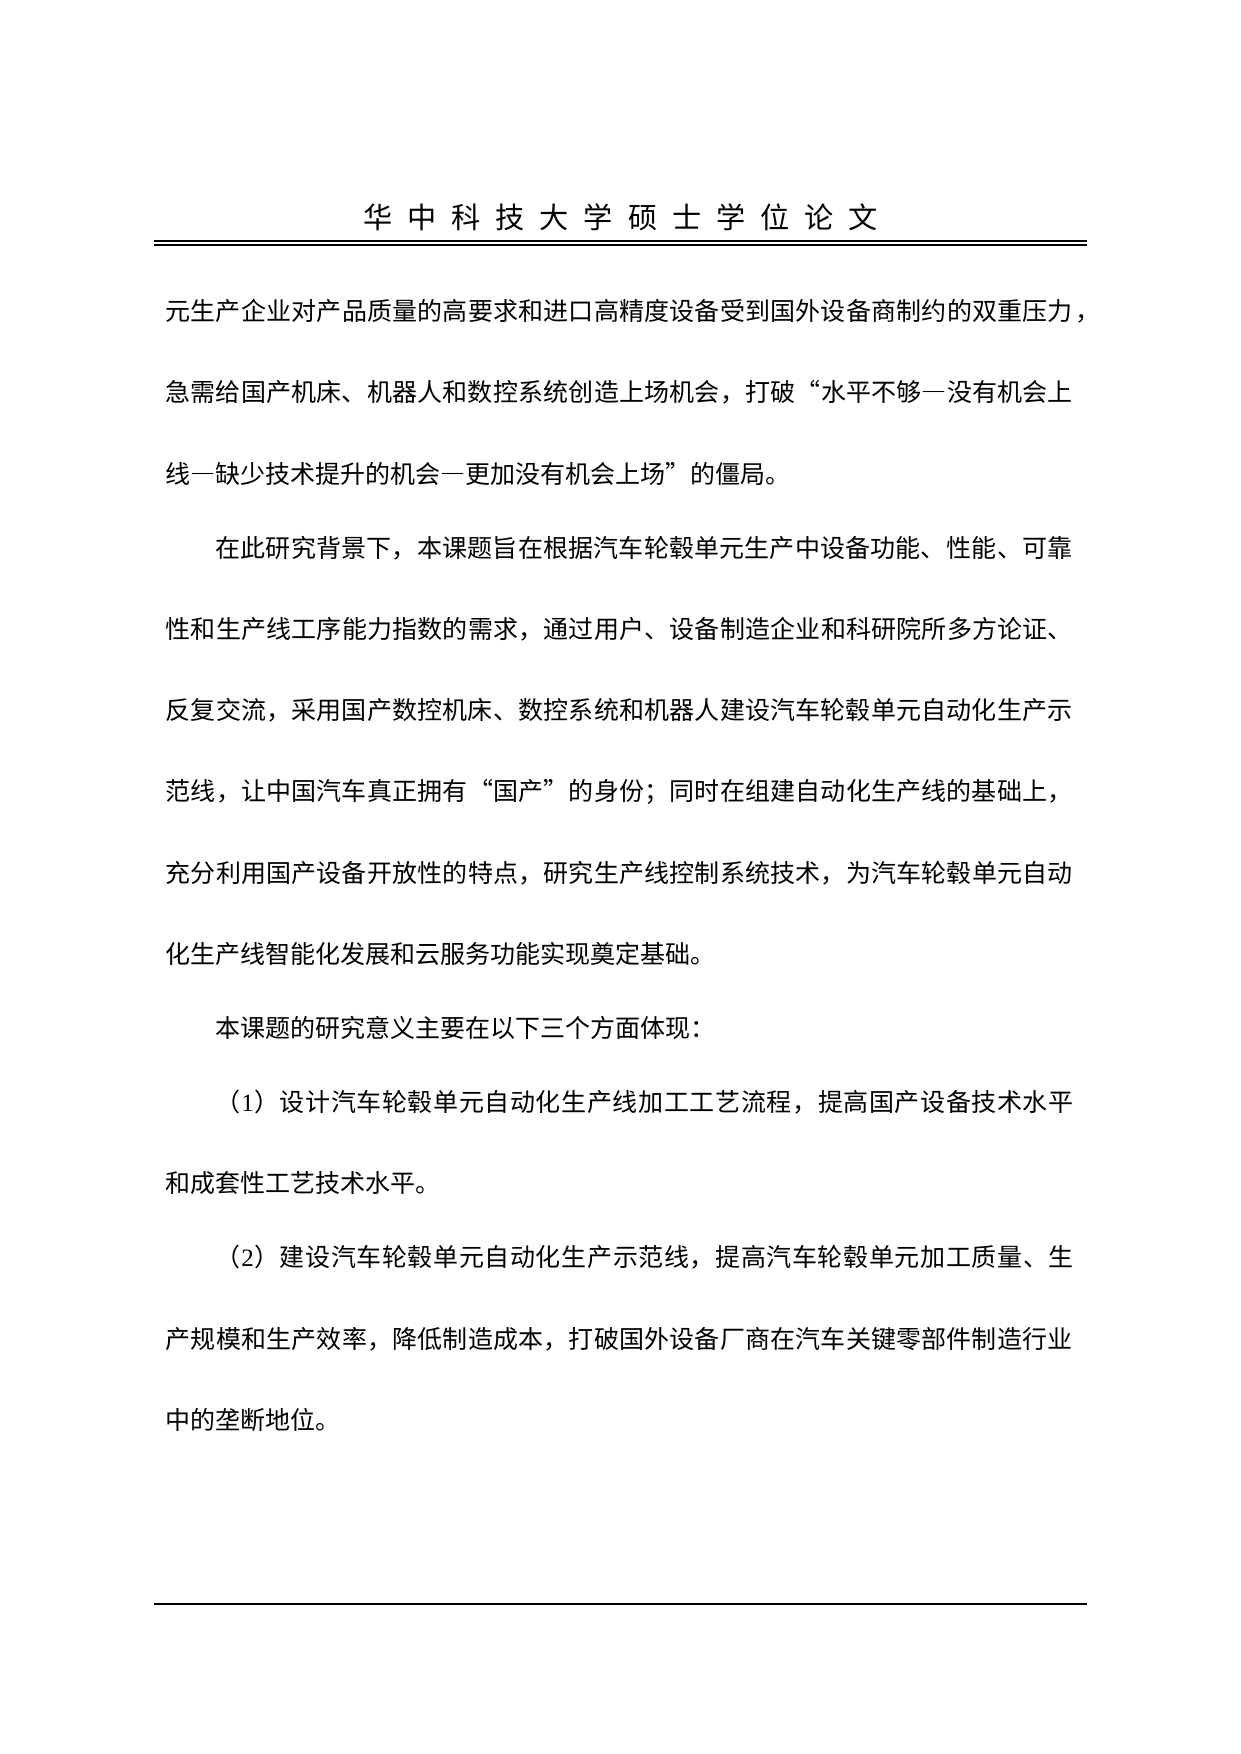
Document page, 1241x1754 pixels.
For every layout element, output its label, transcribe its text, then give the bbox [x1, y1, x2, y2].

text 本课题的研究意义主要在以下三个方面体现： [165, 994, 1075, 1059]
text 在此研究背景下，本课题旨在根据汽车轮毂单元生产中设备功能、性能、可靠性和生产线工序能力指数的需求，通过用户、设备制造企业和科研院所多方论证、反复交流，采用国产数控机床、数控系统和机器人建设汽车轮毂单元自动化生产示范线，让中国汽车真正拥有“国产”的身份；同时在组建自动化生产线的基础上，充分利用国产设备开放性的特点，研究生产线控制系统技术，为汽车轮毂单元自动化生产线智能化发展和云服务功能实现奠定基础。 [165, 514, 1075, 985]
text （1）设计汽车轮毂单元自动化生产线加工工艺流程，提高国产设备技术水平和成套性工艺技术水平。 [165, 1068, 1075, 1214]
text （2）建设汽车轮毂单元自动化生产示范线，提高汽车轮毂单元加工质量、生产规模和生产效率，降低制造成本，打破国外设备厂商在汽车关键零部件制造行业中的垄断地位。 [165, 1223, 1075, 1451]
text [165, 277, 1075, 505]
